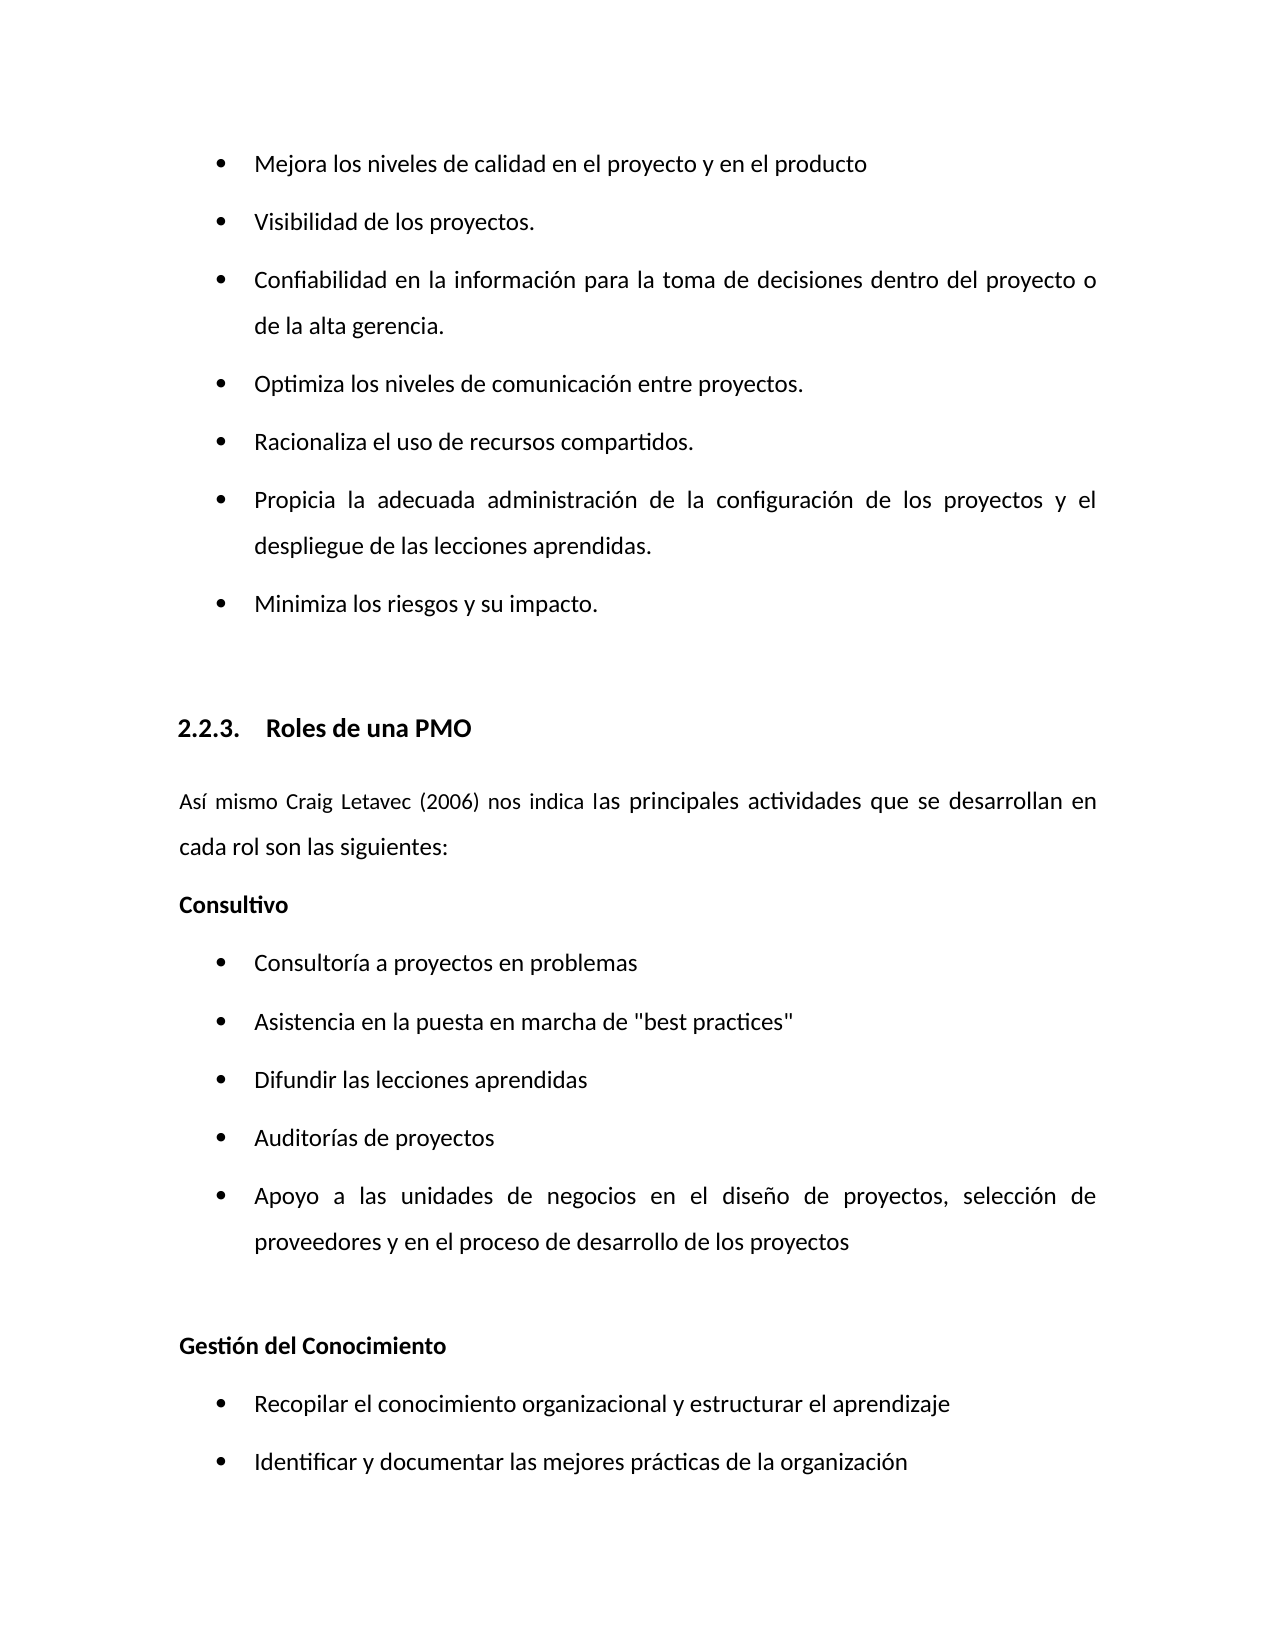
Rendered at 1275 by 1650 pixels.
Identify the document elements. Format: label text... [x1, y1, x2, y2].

list Mejora los niveles de calidad en el proyecto y en el producto [217, 148, 1098, 178]
list Confiabilidad en la información para la toma de decisiones dentro del proyecto o de la alta gerencia. [217, 264, 1098, 340]
list Propicia la adecuada administración de la configuración de los proyectos y el despliegue de las lecciones aprendidas. [217, 484, 1098, 561]
list Asistencia en la puesta en marcha de "best practices" [217, 1006, 1098, 1036]
list Difundir las lecciones aprendidas [217, 1064, 1098, 1094]
list Apoyo a las unidades de negocios en el diseño de proyectos, selección de proveedores y en el proceso de desarrollo de los proyectos [217, 1180, 1098, 1257]
subtitle Roles de una PMO [177, 711, 1098, 744]
list Identificar y documentar las mejores prácticas de la organización [217, 1446, 1098, 1477]
list Racionaliza el uso de recursos compartidos. [217, 426, 1098, 457]
text Gestión del Conocimiento [179, 1284, 1098, 1361]
text Así mismo Craig Letavec (2006) nos indica las principales actividades que se desarrollan en cada rol son las siguientes: [179, 785, 1098, 861]
list Visibilidad de los proyectos. [217, 206, 1098, 236]
list Optimiza los niveles de comunicación entre proyectos. [217, 368, 1098, 399]
list Minimiza los riesgos y su impacto. [217, 588, 1098, 619]
list Auditorías de proyectos [217, 1122, 1098, 1153]
list Recopilar el conocimiento organizacional y estructurar el aprendizaje [217, 1388, 1098, 1419]
text Consultivo [179, 889, 1098, 920]
list Consultoría a proyectos en problemas [217, 947, 1098, 978]
